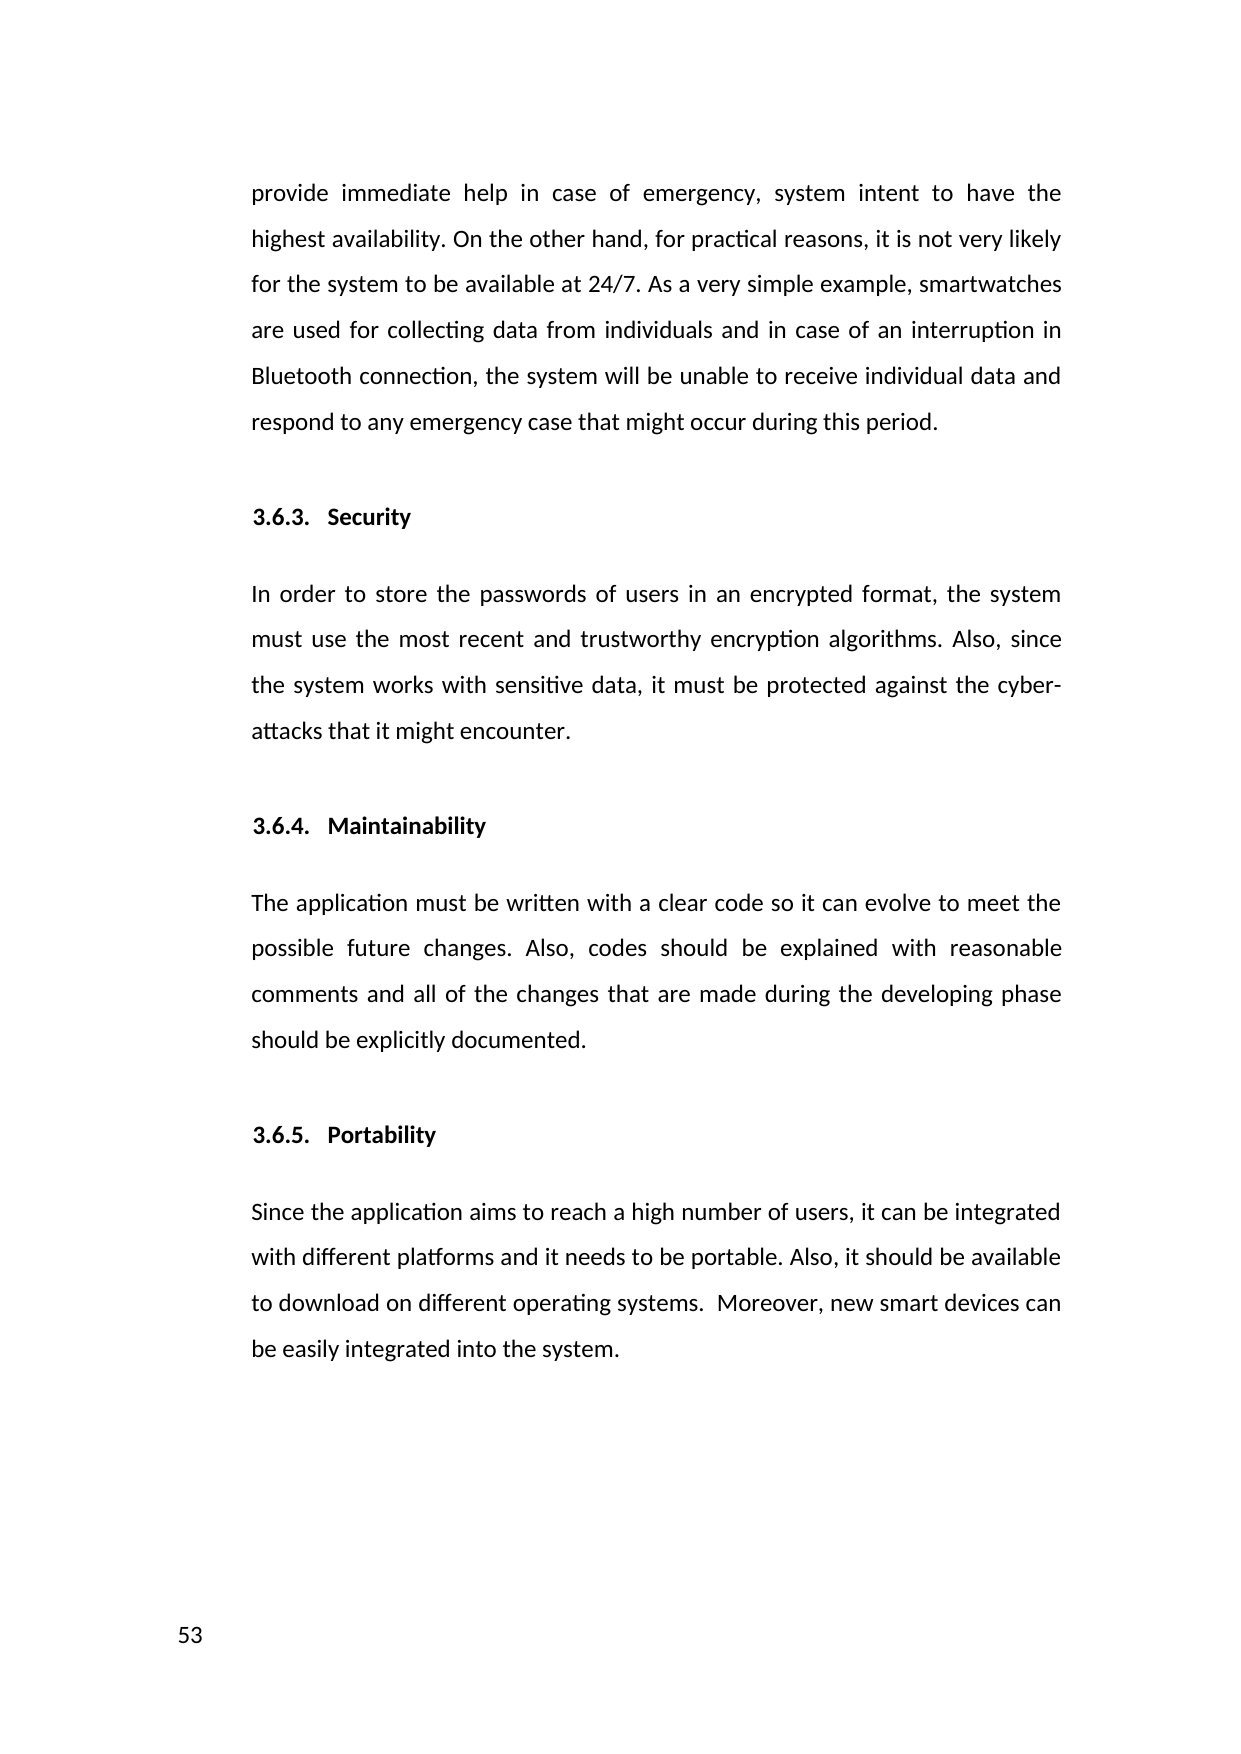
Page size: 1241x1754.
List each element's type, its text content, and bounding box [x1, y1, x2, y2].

subtitle Portability [252, 1119, 1063, 1150]
list The application must be written with a clear code so it can evolve to meet the possible future changes. Also, codes should be explained with reasonable comments and all of the changes that are made during the developing phase should be explicitly documented. [251, 887, 1063, 1054]
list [251, 177, 1063, 436]
text Since the application aims to reach a high number of users, it can be integrated with different platforms and it needs to be portable. Also, it should be available to download on different operating systems. Moreover, new smart devices can be easily integrated into the system. [251, 1196, 1063, 1363]
list In order to store the passwords of users in an encrypted format, the system must use the most recent and trustworthy encryption algorithms. Also, since the system works with sensitive data, it must be protected against the cyber-attacks that it might encounter. [251, 578, 1063, 745]
subtitle Maintainability [252, 811, 1063, 841]
subtitle Security [252, 501, 1063, 532]
